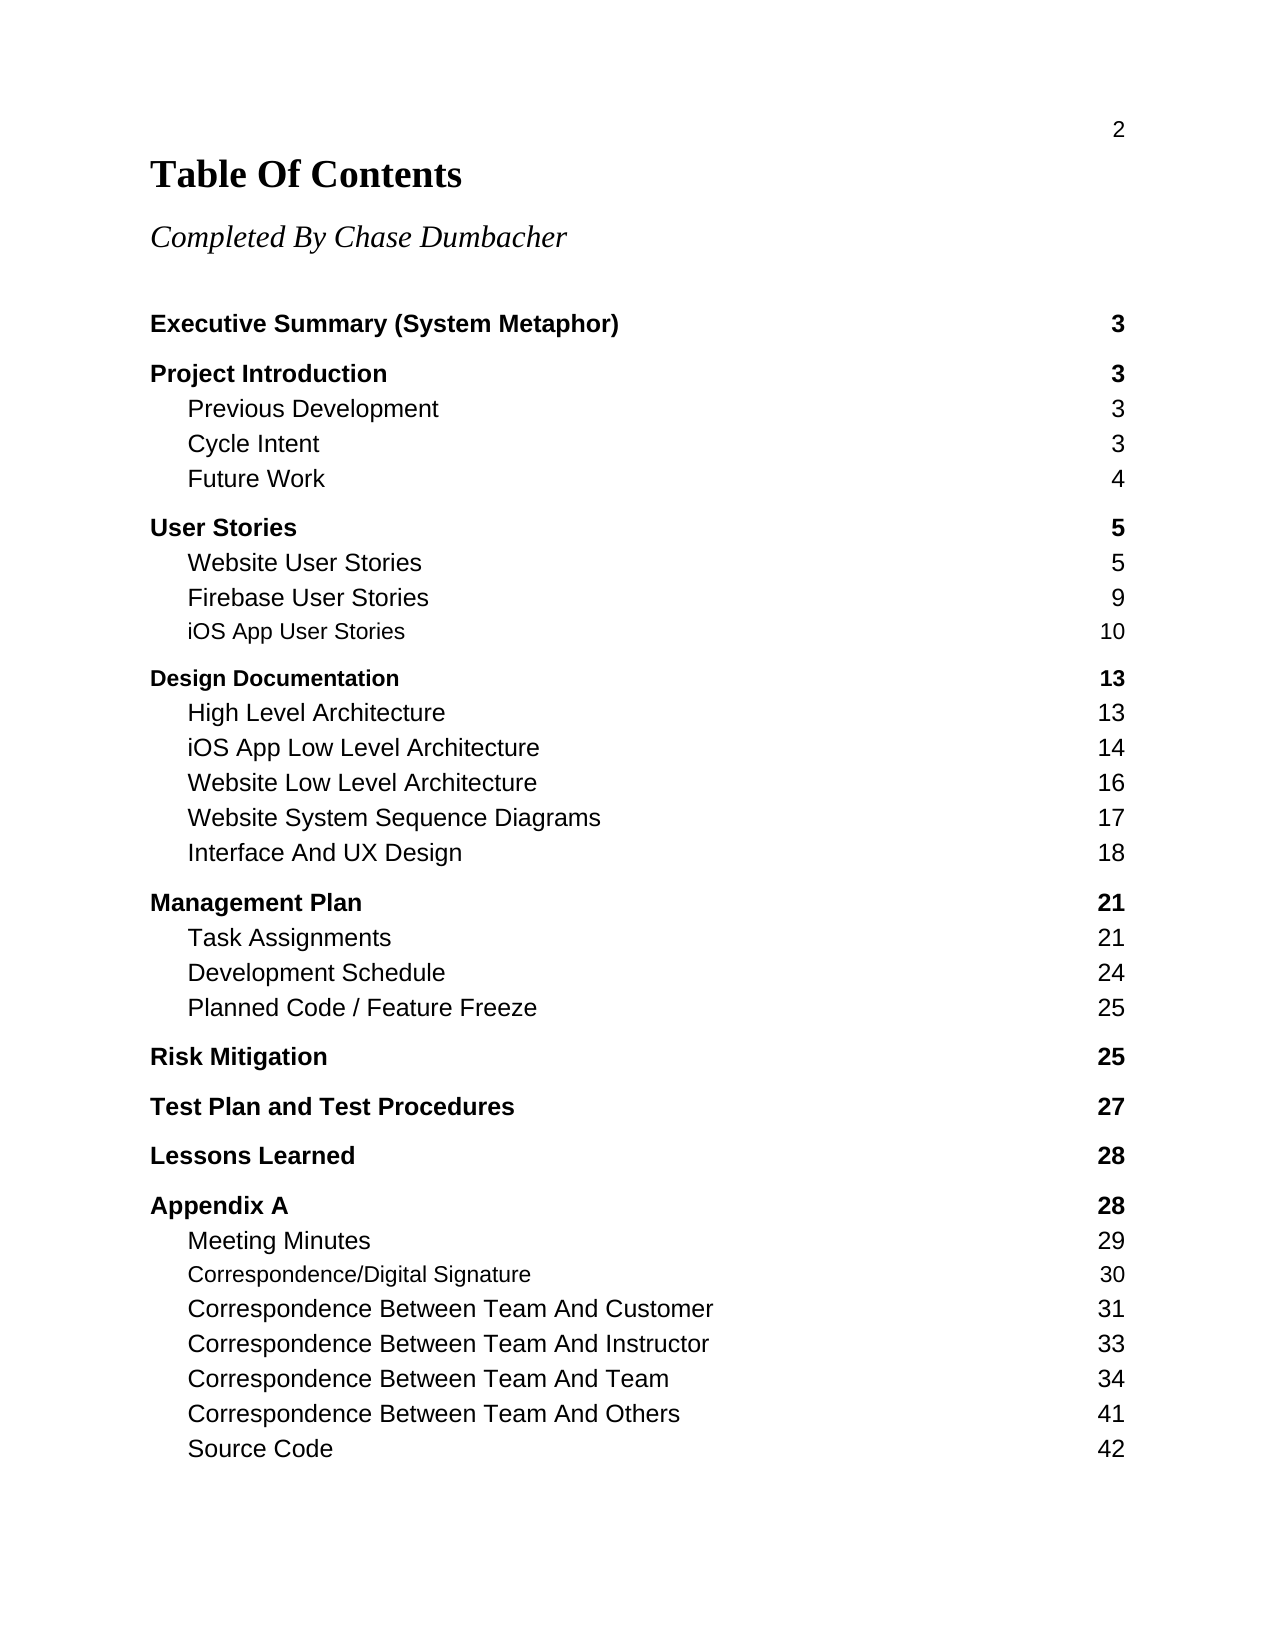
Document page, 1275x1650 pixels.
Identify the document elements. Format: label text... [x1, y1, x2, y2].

text Table Of Contents [150, 150, 1125, 196]
text Completed By Chase Dumbacher [150, 218, 1125, 254]
